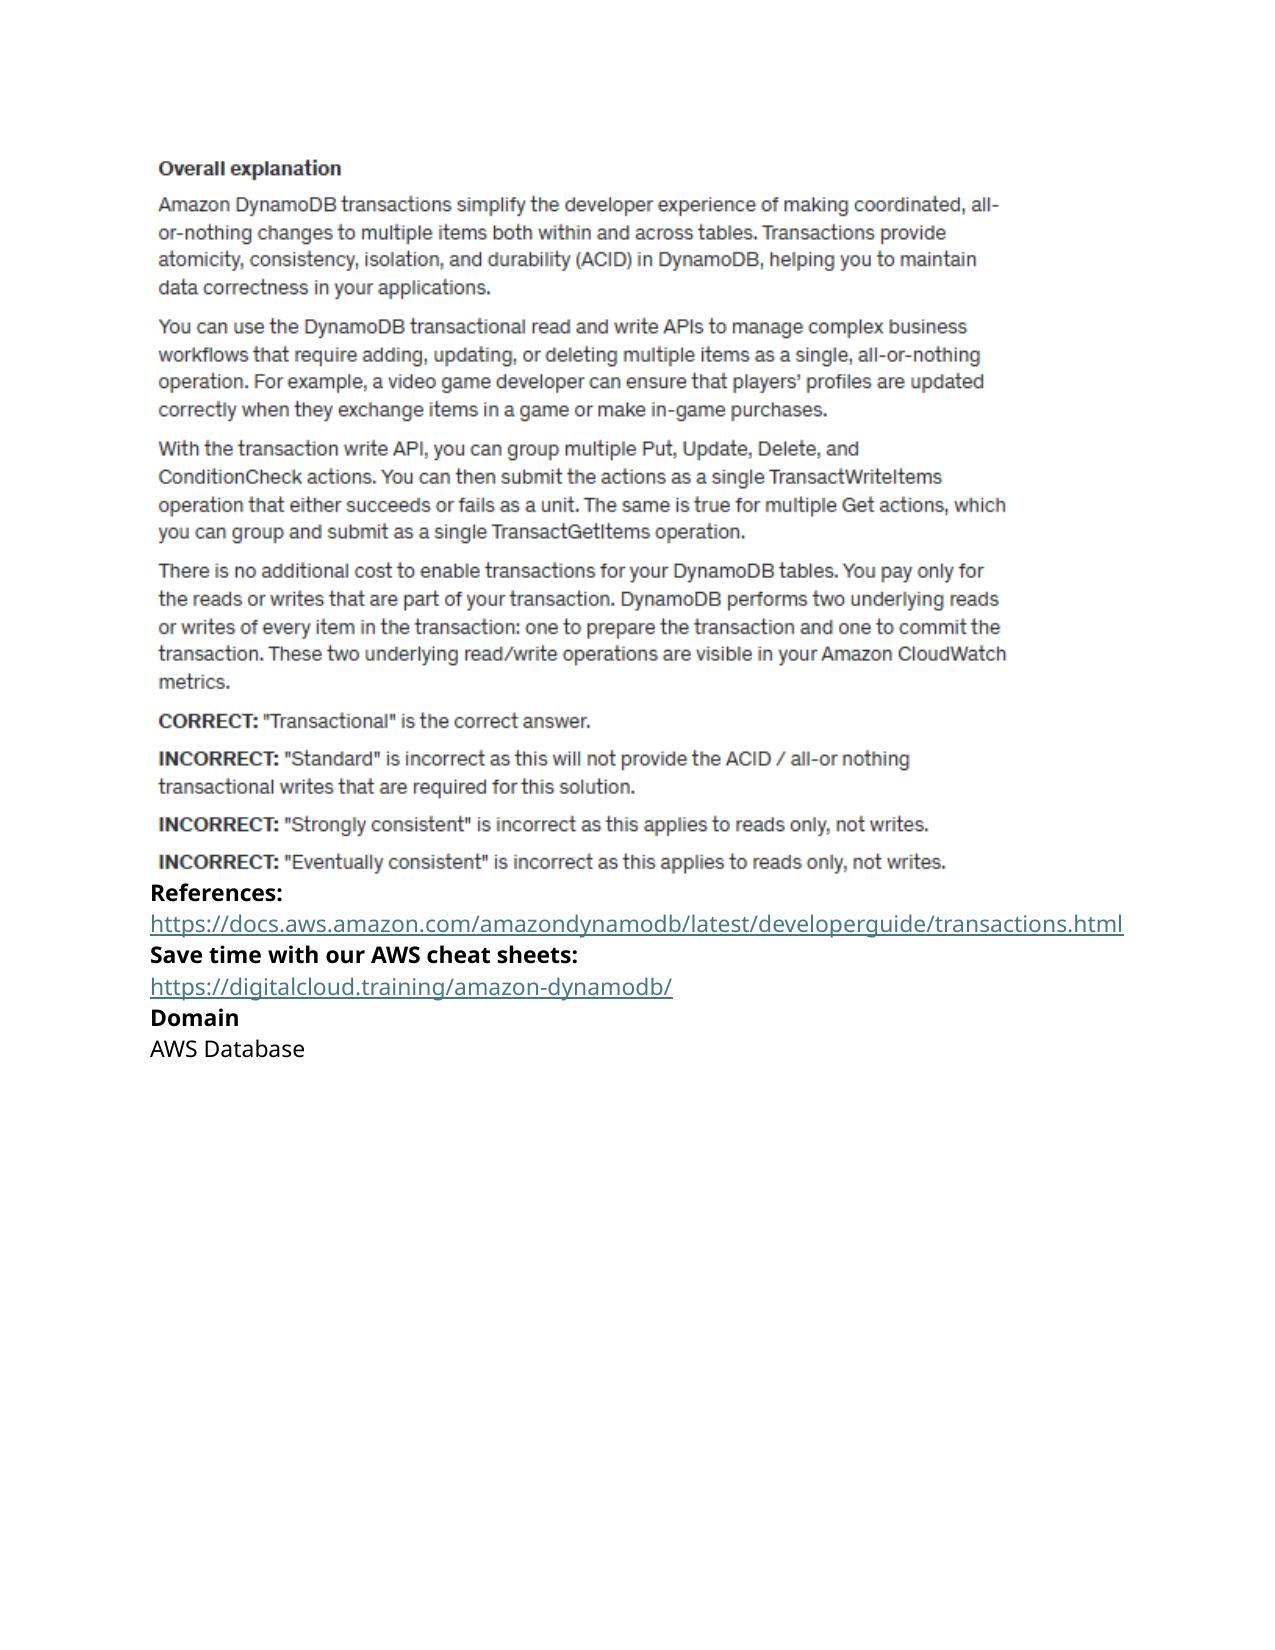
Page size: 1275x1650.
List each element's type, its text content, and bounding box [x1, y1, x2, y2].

text Domain [150, 1002, 1125, 1033]
text https://docs.aws.amazon.com/amazondynamodb/latest/developerguide/transactions.html [150, 908, 1125, 939]
text https://digitalcloud.training/amazon-dynamodb/ [150, 970, 1125, 1002]
text Save time with our AWS cheat sheets: [150, 939, 1125, 970]
text AWS Database [150, 1033, 1125, 1064]
picture [150, 150, 1021, 877]
text References: [150, 877, 1125, 908]
